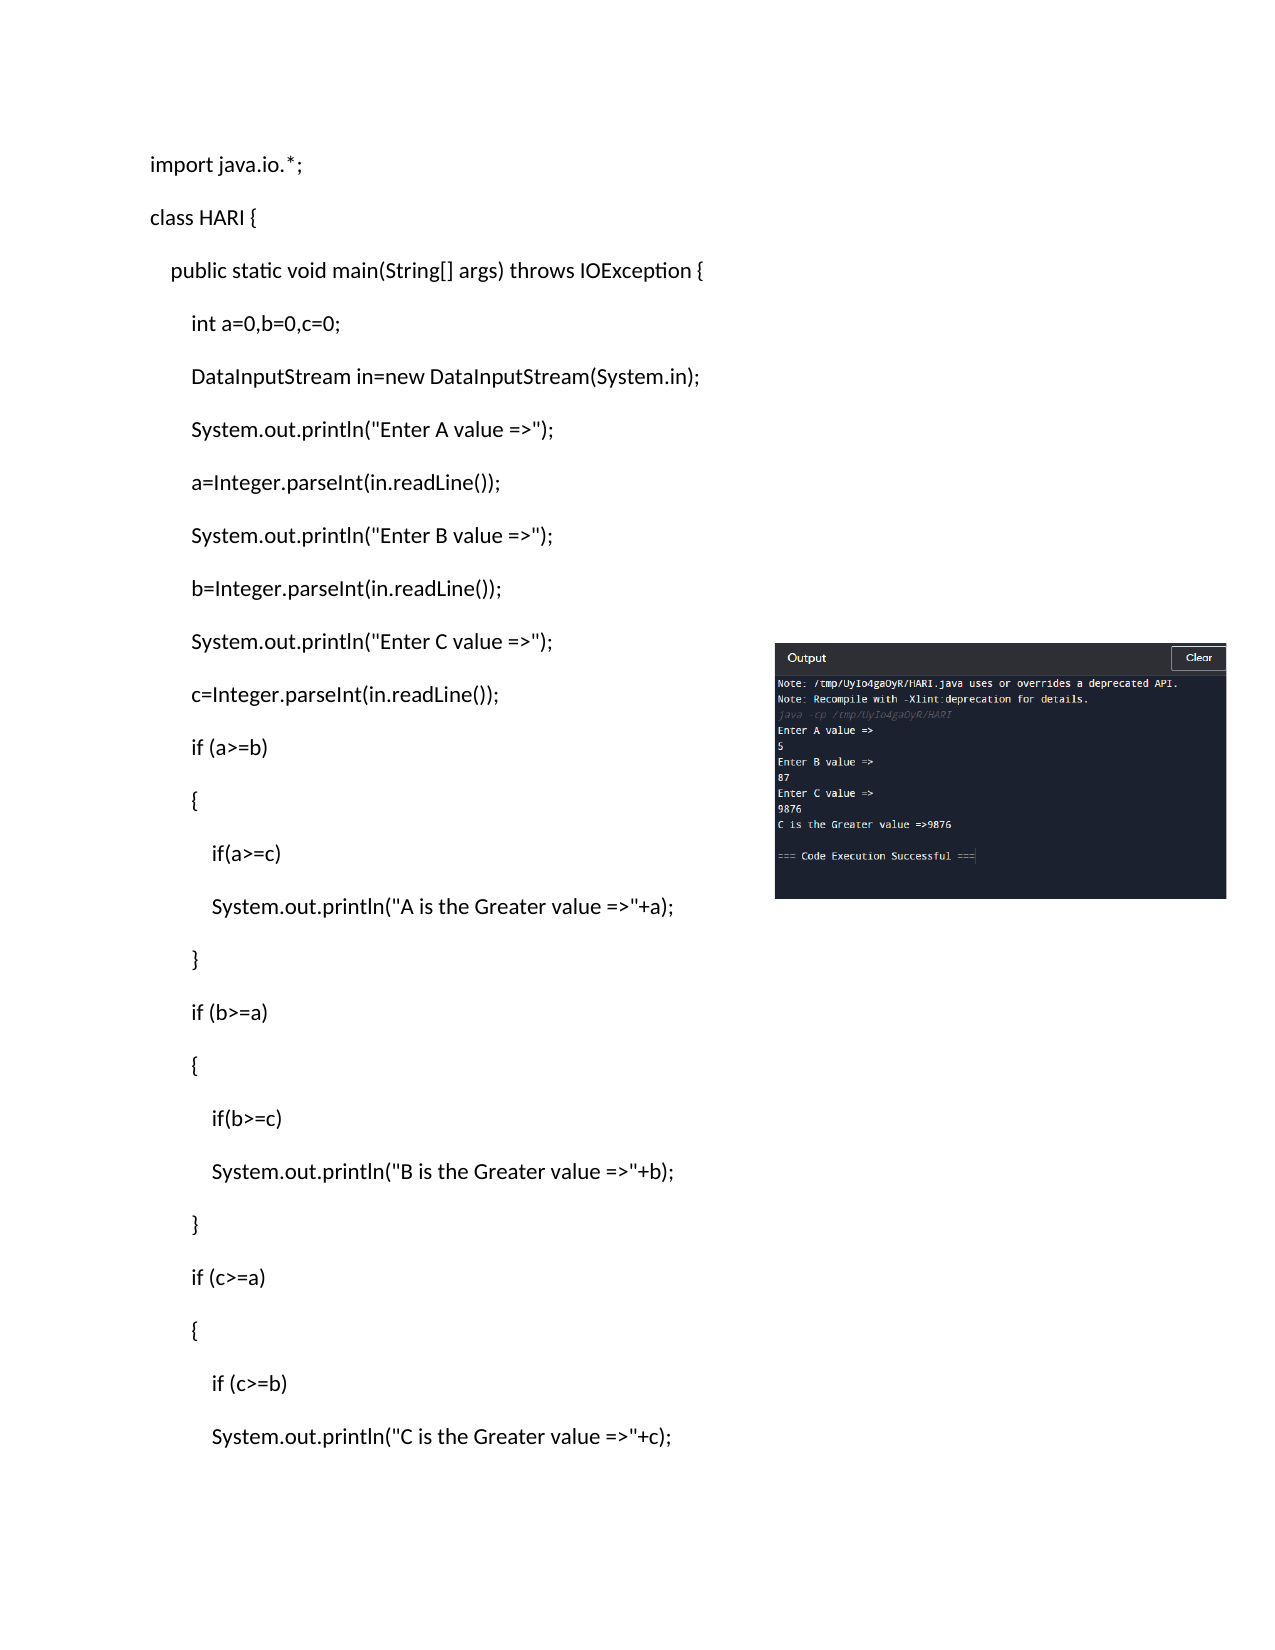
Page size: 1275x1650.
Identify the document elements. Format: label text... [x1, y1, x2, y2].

text { [150, 786, 774, 814]
text if (b>=a) [150, 998, 1125, 1026]
text if(b>=c) [150, 1104, 1125, 1132]
text System.out.println("Enter C value =>"); [150, 627, 1125, 655]
text if (a>=b) [150, 733, 774, 761]
text System.out.println("B is the Greater value =>"+b); [150, 1157, 1125, 1185]
text import java.io.*; [150, 150, 1125, 178]
text if(a>=c) [150, 839, 774, 867]
text { [150, 1316, 1125, 1344]
text public static void main(String[] args) throws IOException { [150, 256, 1125, 284]
text b=Integer.parseInt(in.readLine()); [150, 574, 1125, 602]
text System.out.println("C is the Greater value =>"+c); [150, 1422, 1125, 1451]
picture [774, 643, 1227, 899]
text if (c>=a) [150, 1263, 1125, 1291]
text } [150, 945, 1125, 973]
text } [150, 1210, 1125, 1238]
text class HARI { [150, 203, 1125, 231]
text System.out.println("Enter A value =>"); [150, 415, 1125, 443]
text { [150, 1051, 1125, 1079]
text System.out.println("Enter B value =>"); [150, 521, 1125, 549]
text int a=0,b=0,c=0; [150, 309, 1125, 337]
text if (c>=b) [150, 1369, 1125, 1397]
text System.out.println("A is the Greater value =>"+a); [150, 892, 1125, 920]
text DataInputStream in=new DataInputStream(System.in); [150, 362, 1125, 390]
text a=Integer.parseInt(in.readLine()); [150, 468, 1125, 496]
text c=Integer.parseInt(in.readLine()); [150, 680, 774, 708]
